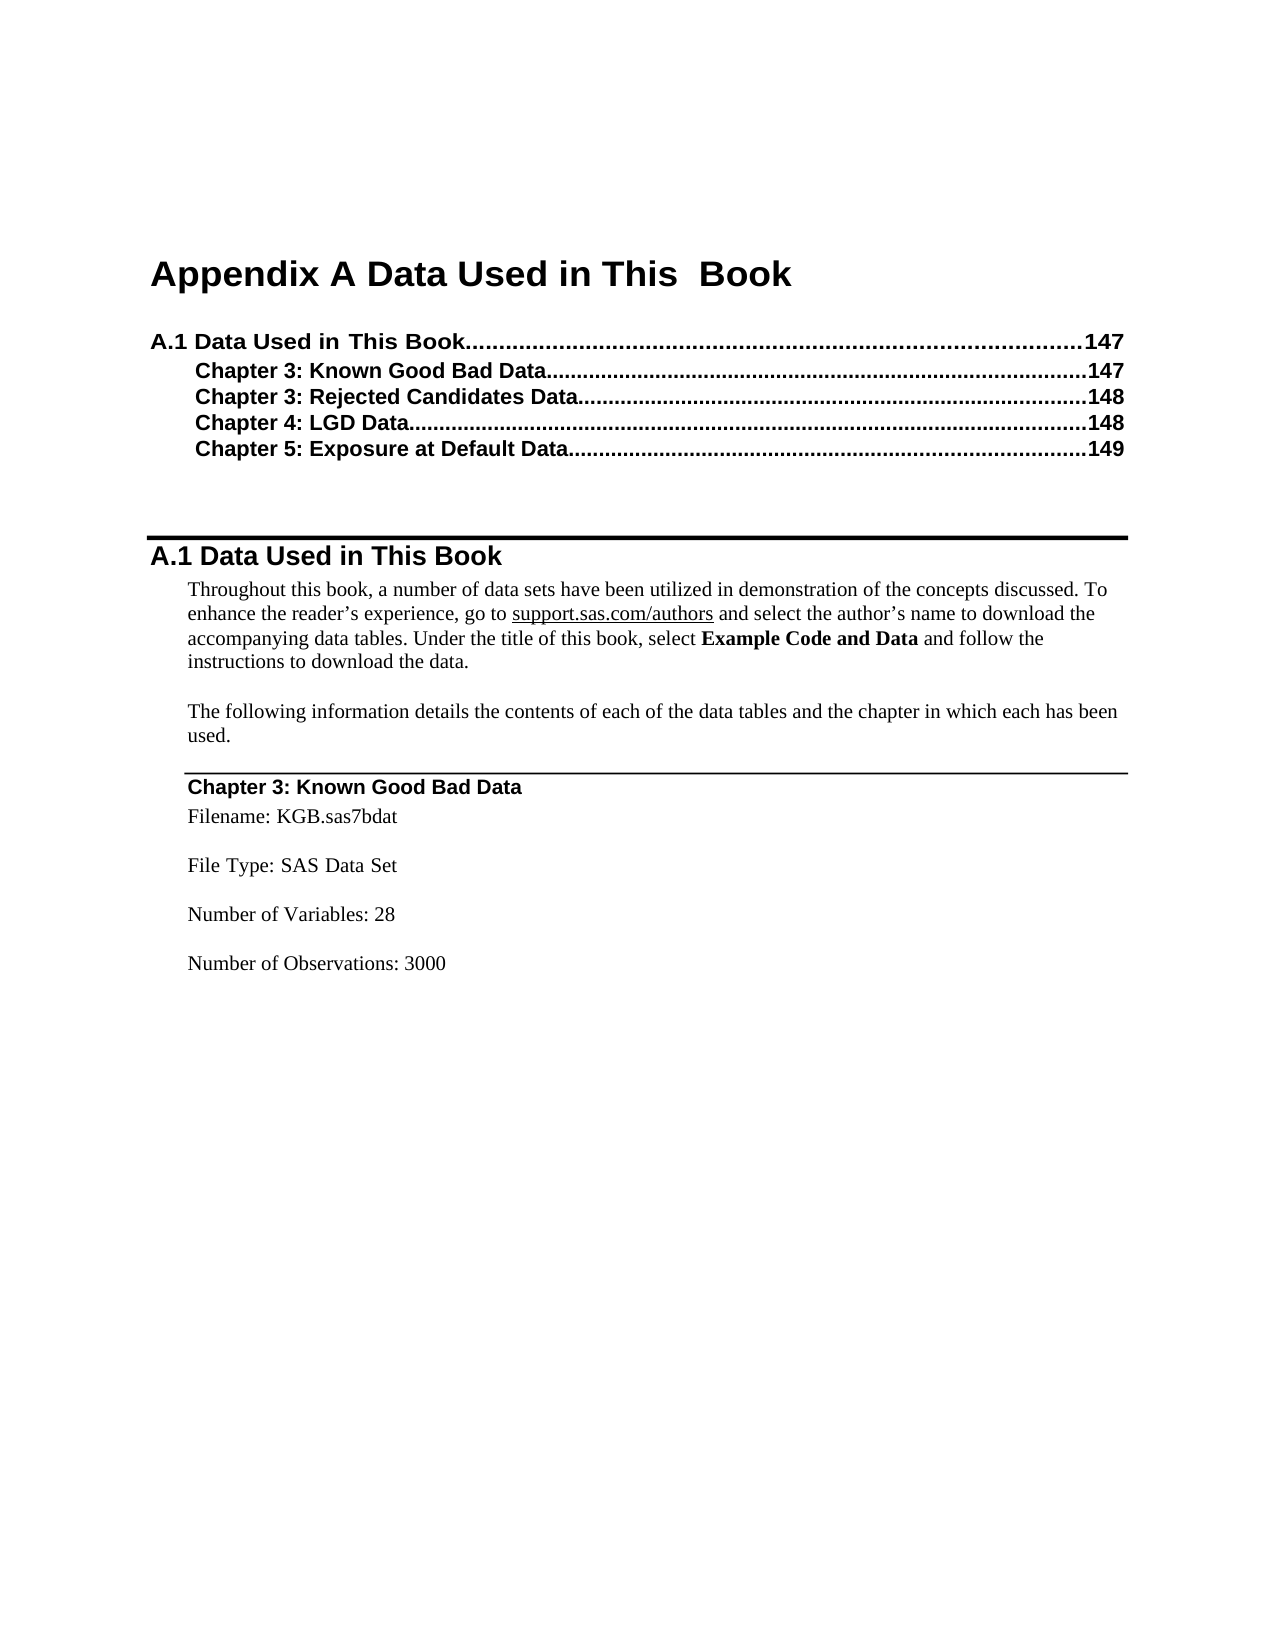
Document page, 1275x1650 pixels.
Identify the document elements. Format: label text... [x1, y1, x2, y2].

text Number of Observations: 3000 [187, 951, 1223, 975]
text Chapter 3: Known Good Bad Data 147 [195, 358, 1223, 383]
text Chapter 4: LGD Data 148 [195, 410, 1223, 435]
text Chapter 5: Exposure at Default Data 149 [195, 436, 1223, 461]
text The following information details the contents of each of the data tables and the chapter in which each has been used. [187, 699, 1120, 747]
subtitle Appendix A Data Used in This Book [150, 253, 1223, 293]
text Chapter 3: Known Good Bad Data [187, 768, 1223, 798]
text Throughout this book, a number of data sets have been utilized in demonstration of the concepts discussed. To enhance the reader’s experience, go to support.sas.com/authors and select the author’s name to download the accompanying data tables. Under the title of this book, select Example Code and Data and follow the instructions to download the data. [187, 577, 1110, 673]
text Chapter 3: Rejected Candidates Data 148 [195, 384, 1223, 409]
subtitle A.1 Data Used in This Book [150, 531, 1223, 571]
text A.1 Data Used in This Book 147 [150, 329, 1223, 354]
text Filename: KGB.sas7bdat File Type: SAS Data Set Number of Variables: 28 [187, 804, 397, 926]
